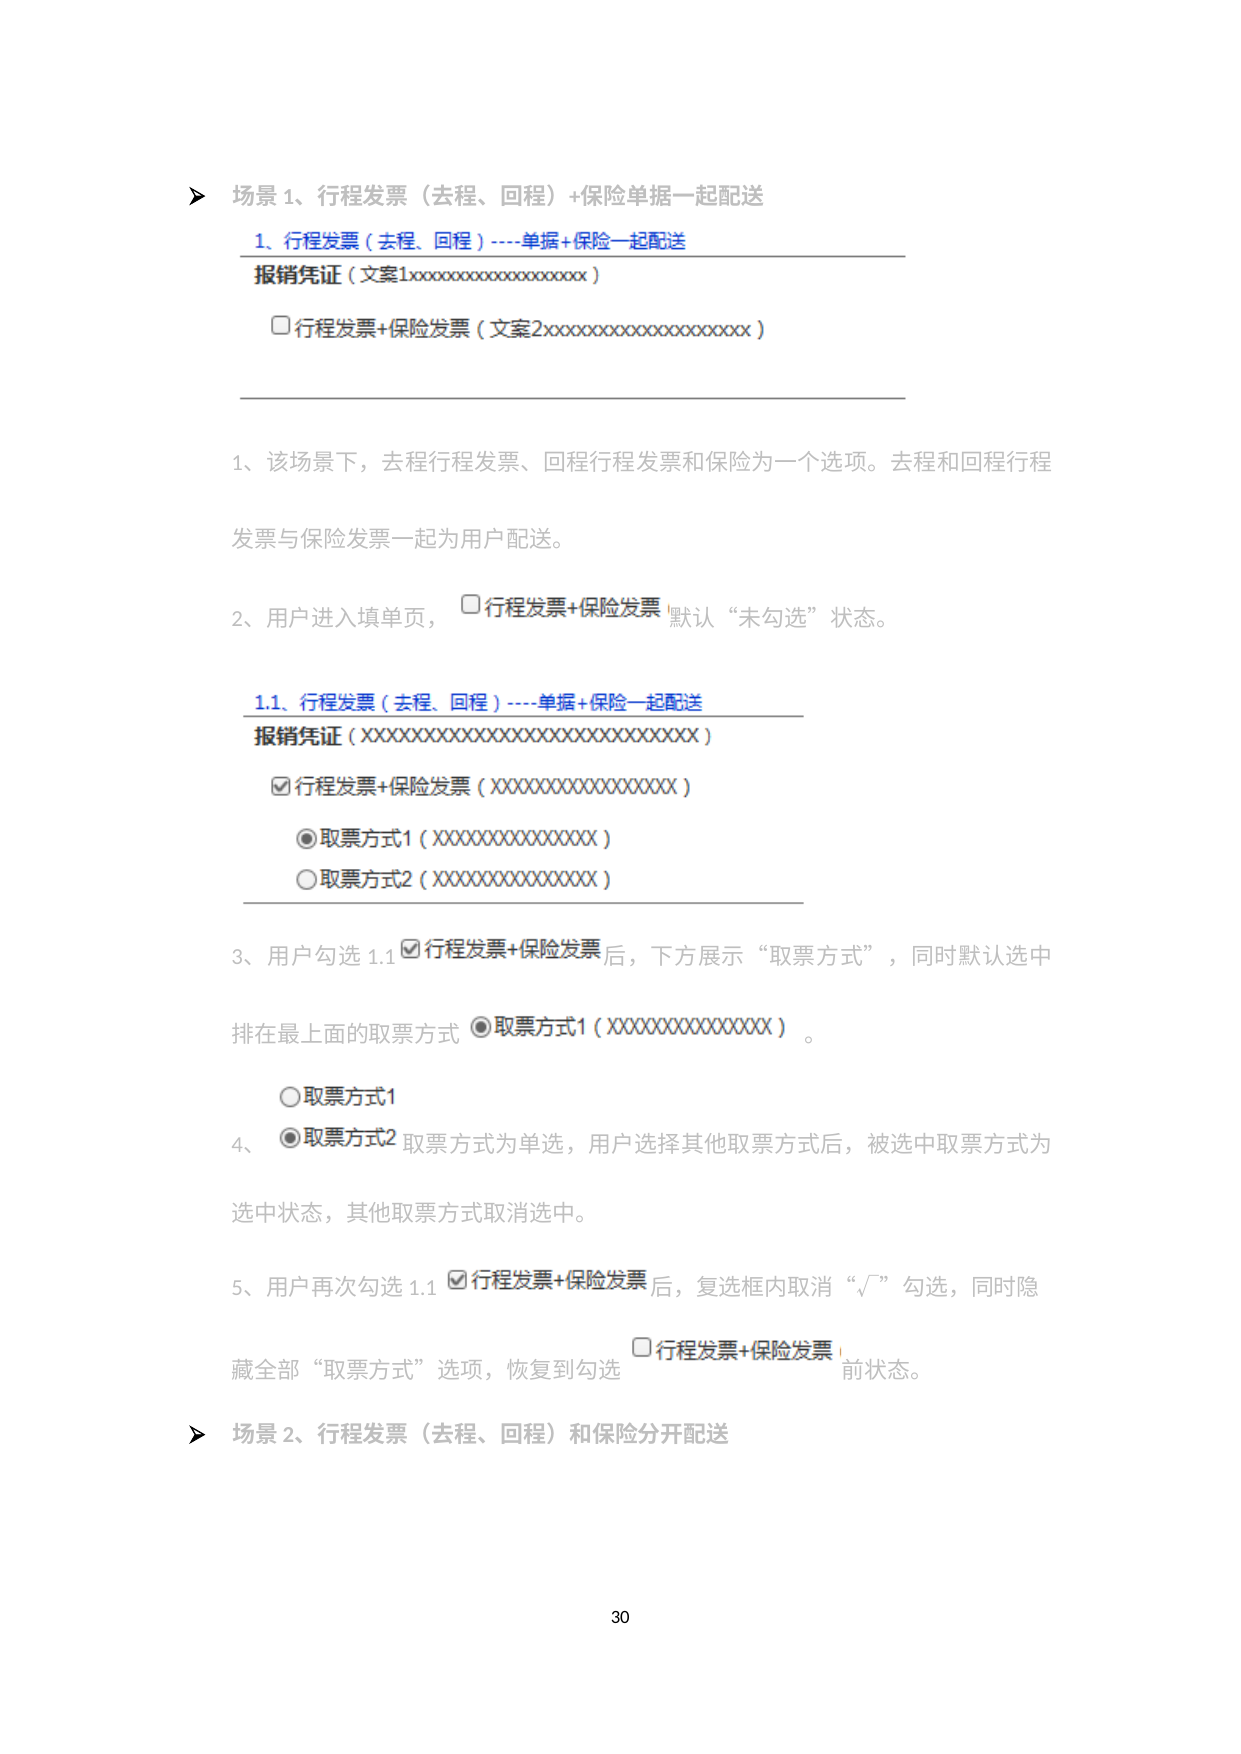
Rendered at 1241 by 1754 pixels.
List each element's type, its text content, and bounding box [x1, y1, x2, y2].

picture [449, 585, 670, 627]
picture [442, 1264, 650, 1296]
list 场景1、行程发票（去程、回程）+保险单据一起配送 [188, 162, 1053, 227]
picture [620, 1328, 842, 1370]
list 2、用户进入填单页，默认“未勾选”状态。 [231, 577, 1053, 642]
picture [231, 686, 839, 912]
list 5、用户再次勾选1.1 后，复选框内取消“√”勾选，同时隐藏全部“取票方式”选项，恢复到勾选前状态。 [231, 1251, 1053, 1394]
list 1、该场景下，去程行程发票、回程行程发票和保险为一个选项。去程和回程行程发票与保险发票一起为用户配送。 [231, 427, 1053, 570]
picture [266, 1076, 403, 1153]
picture [231, 227, 912, 409]
list 3、用户勾选1.1后，下方展示“取票方式”，同时默认选中排在最上面的取票方式。 [231, 919, 1053, 1062]
list 场景2、行程发票（去程、回程）和保险分开配送 [188, 1401, 1053, 1466]
list 4、取票方式为单选，用户选择其他取票方式后，被选中取票方式为选中状态，其他取票方式取消选中。 [231, 1069, 1053, 1244]
picture [460, 1011, 805, 1043]
picture [395, 933, 604, 965]
